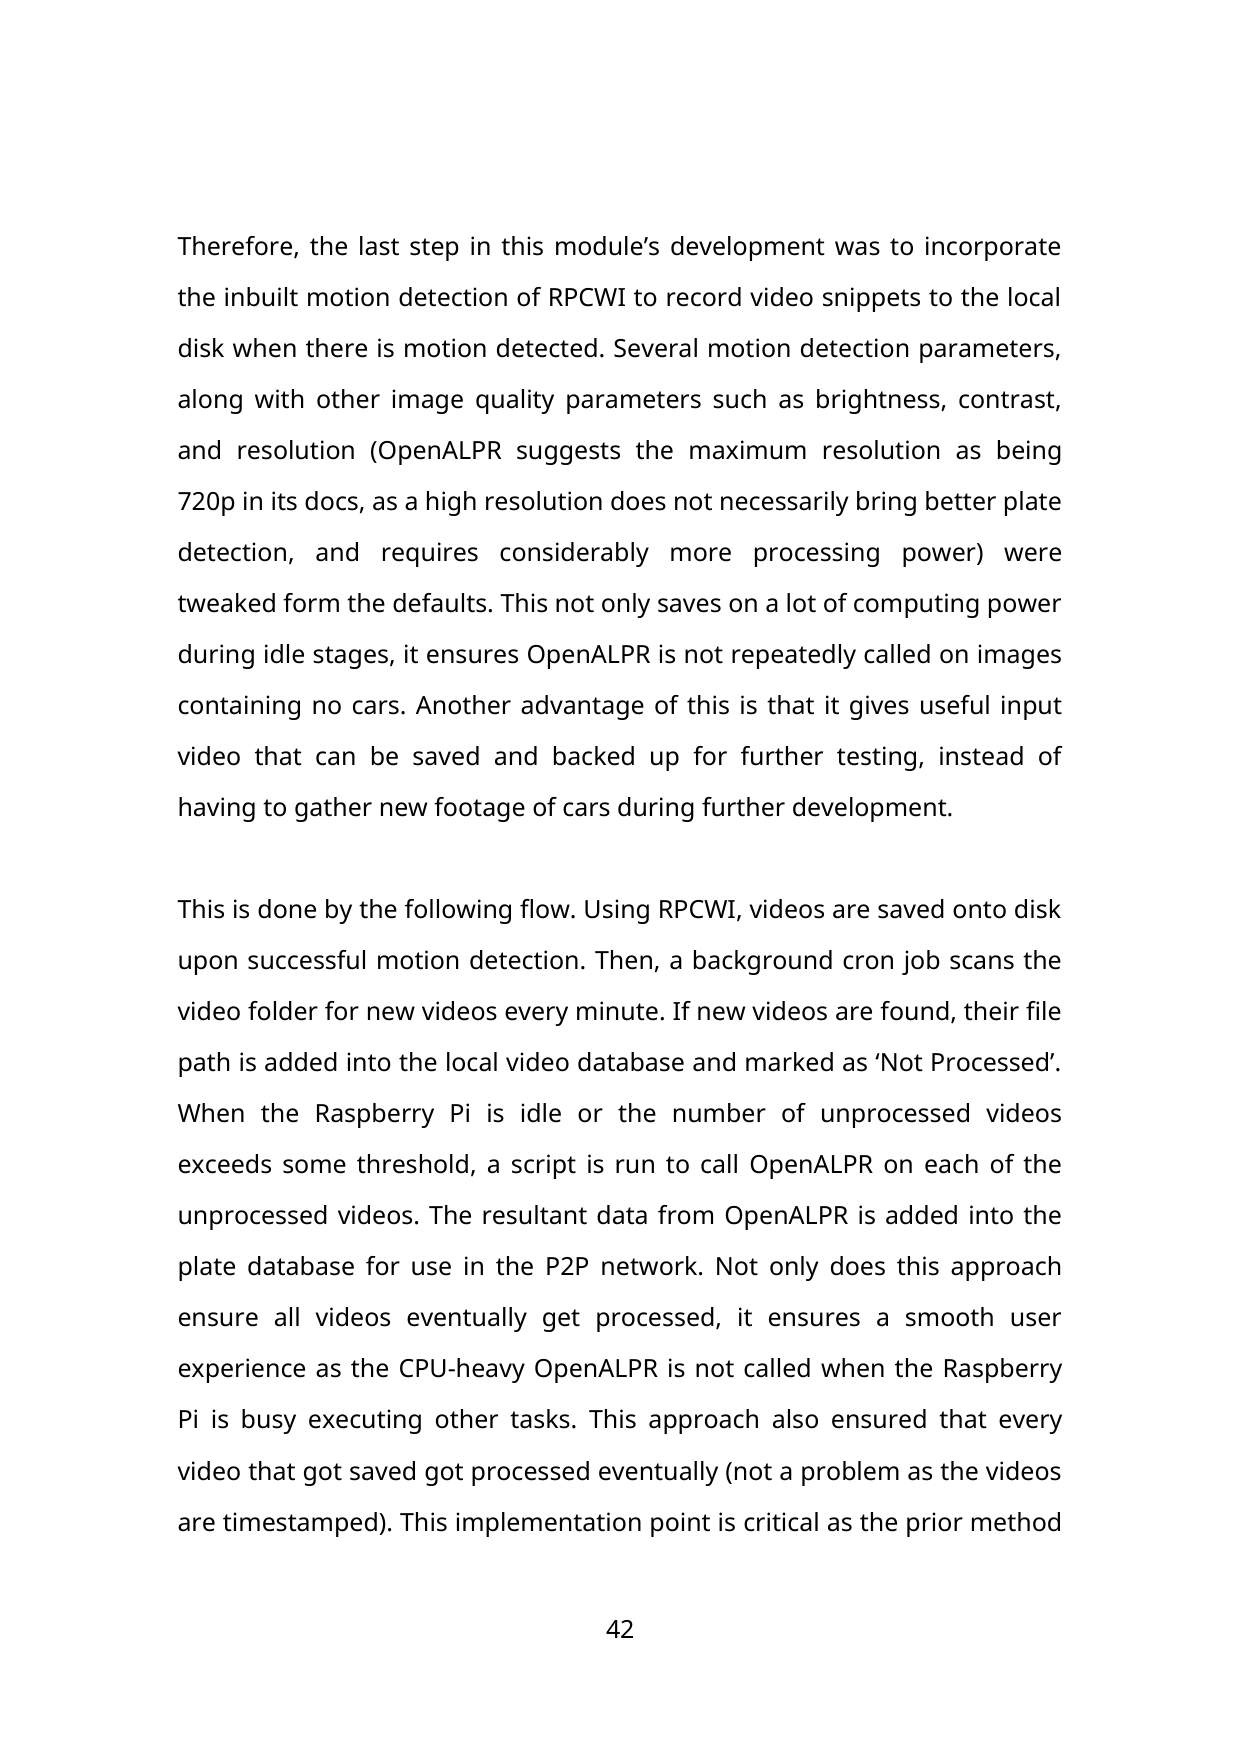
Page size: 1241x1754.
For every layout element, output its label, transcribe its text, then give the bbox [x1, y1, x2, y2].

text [177, 892, 1063, 1538]
text Therefore, the last step in this module’s development was to incorporate the inbuilt motion detection of RPCWI to record video snippets to the local disk when there is motion detected. Several motion detection parameters, along with other image quality parameters such as brightness, contrast, and resolution (OpenALPR suggests the maximum resolution as being 720p in its docs, as a high resolution does not necessarily bring better plate detection, and requires considerably more processing power) were tweaked form the defaults. This not only saves on a lot of computing power during idle stages, it ensures OpenALPR is not repeatedly called on images containing no cars. Another advantage of this is that it gives useful input video that can be saved and backed up for further testing, instead of having to gather new footage of cars during further development. [177, 228, 1063, 824]
